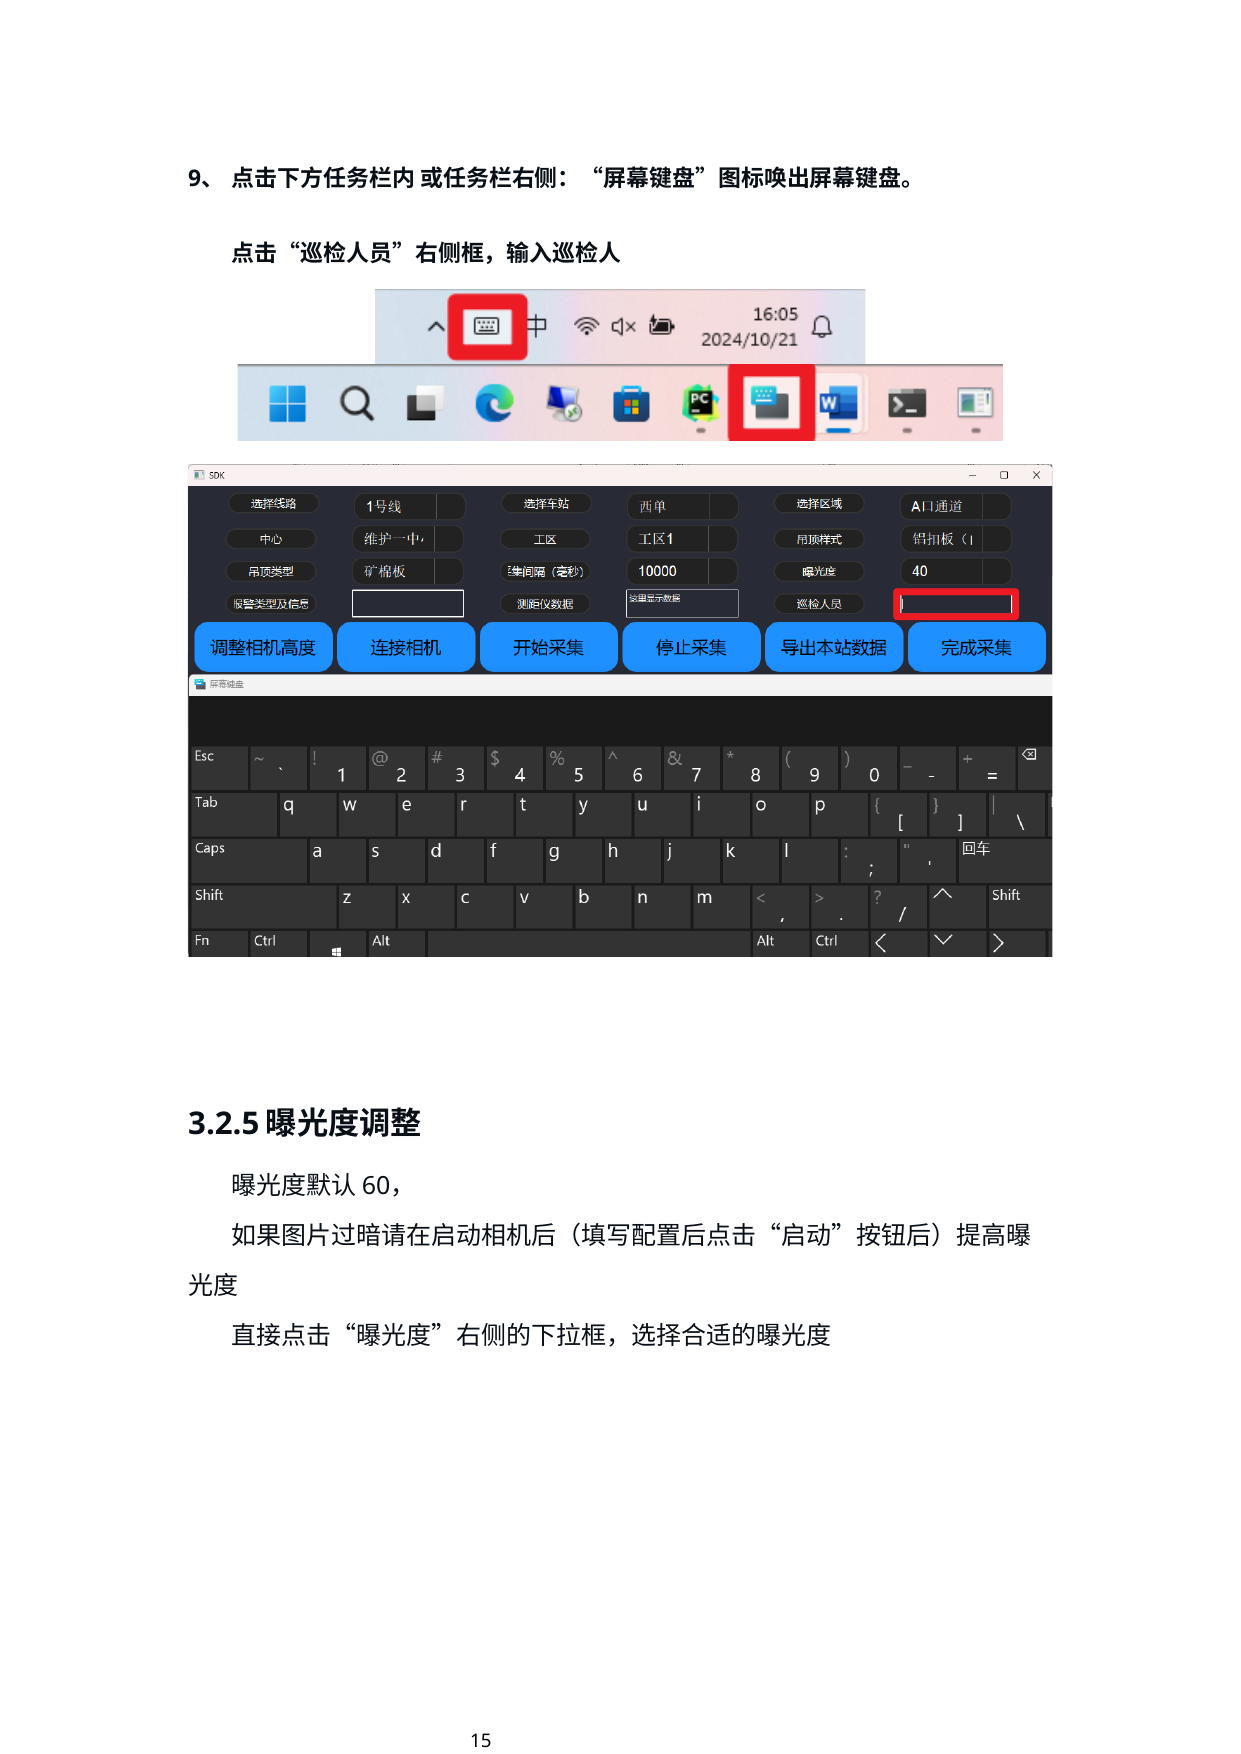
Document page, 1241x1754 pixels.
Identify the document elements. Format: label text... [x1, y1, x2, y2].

subtitle 3.2.5曝光度调整 [188, 1096, 1052, 1146]
picture [187, 464, 1053, 957]
text 如果图片过暗请在启动相机后（填写配置后点击“启动”按钮后）提高曝光度 [188, 1208, 1052, 1308]
text 直接点击“曝光度”右侧的下拉框，选择合适的曝光度 [188, 1308, 1052, 1358]
picture [237, 289, 1003, 441]
subtitle 点击“巡检人员”右侧框，输入巡检人 [232, 227, 1052, 277]
text 曝光度默认60， [188, 1158, 1052, 1208]
subtitle 点击下方任务栏内 或任务栏右侧：“屏幕键盘”图标唤出屏幕键盘。 [188, 152, 1052, 202]
